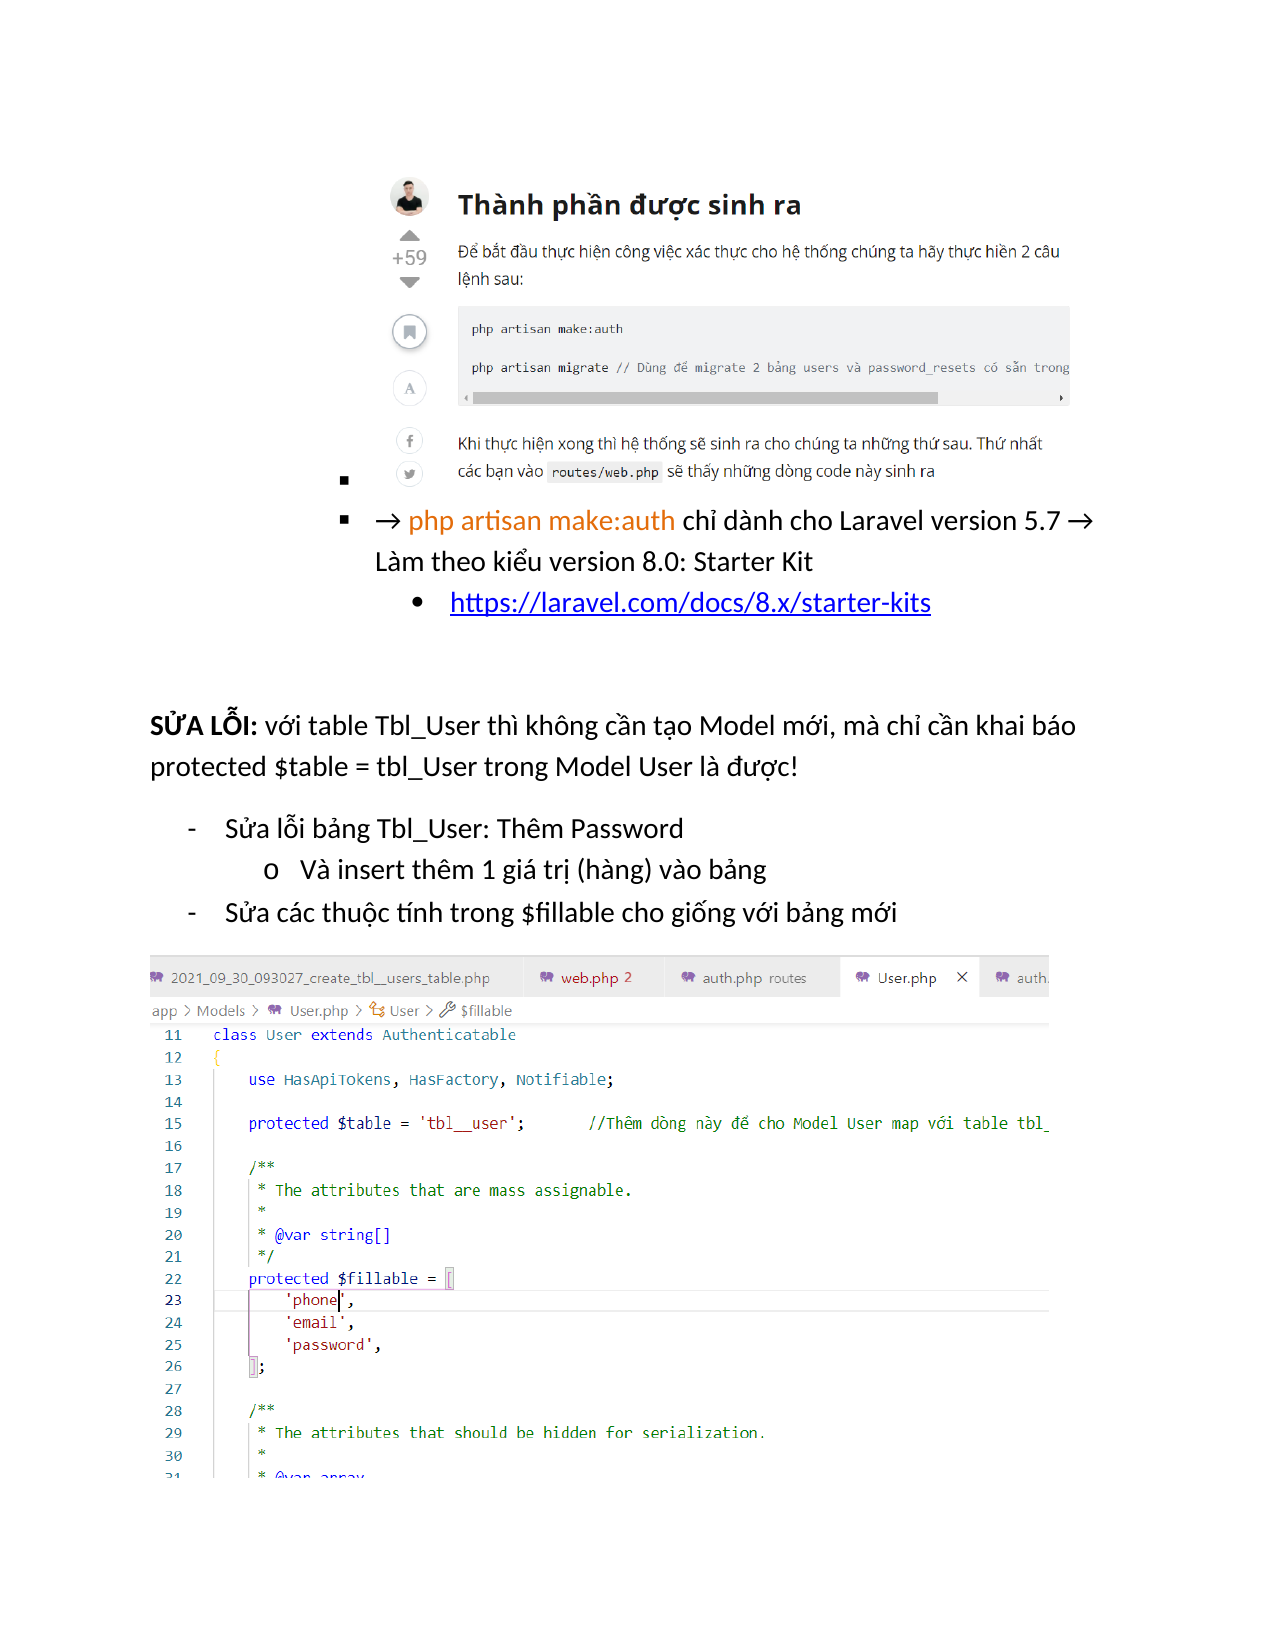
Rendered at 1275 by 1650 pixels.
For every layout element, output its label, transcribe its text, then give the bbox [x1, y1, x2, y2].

list Và insert thêm 1 giá trị (hàng) vào bảng [262, 851, 1125, 888]
picture [375, 150, 1081, 492]
list https://laravel.com/docs/8.x/starter-kits [412, 584, 1125, 619]
picture [150, 955, 1049, 1478]
list Sửa lỗi bảng Tbl_User: Thêm Password [187, 810, 1125, 846]
list Sửa các thuộc tính trong $fillable cho giống với bảng mới [187, 894, 1125, 929]
list → php artisan make:auth chỉ dành cho Laravel version 5.7 → Làm theo kiểu version 8.0: Starter Kit [337, 502, 1125, 578]
text SỬA LỖI: với table Tbl_User thì không cần tạo Model mới, mà chỉ cần khai báo protected $table = tbl_User trong Model User là được! [150, 707, 1125, 784]
